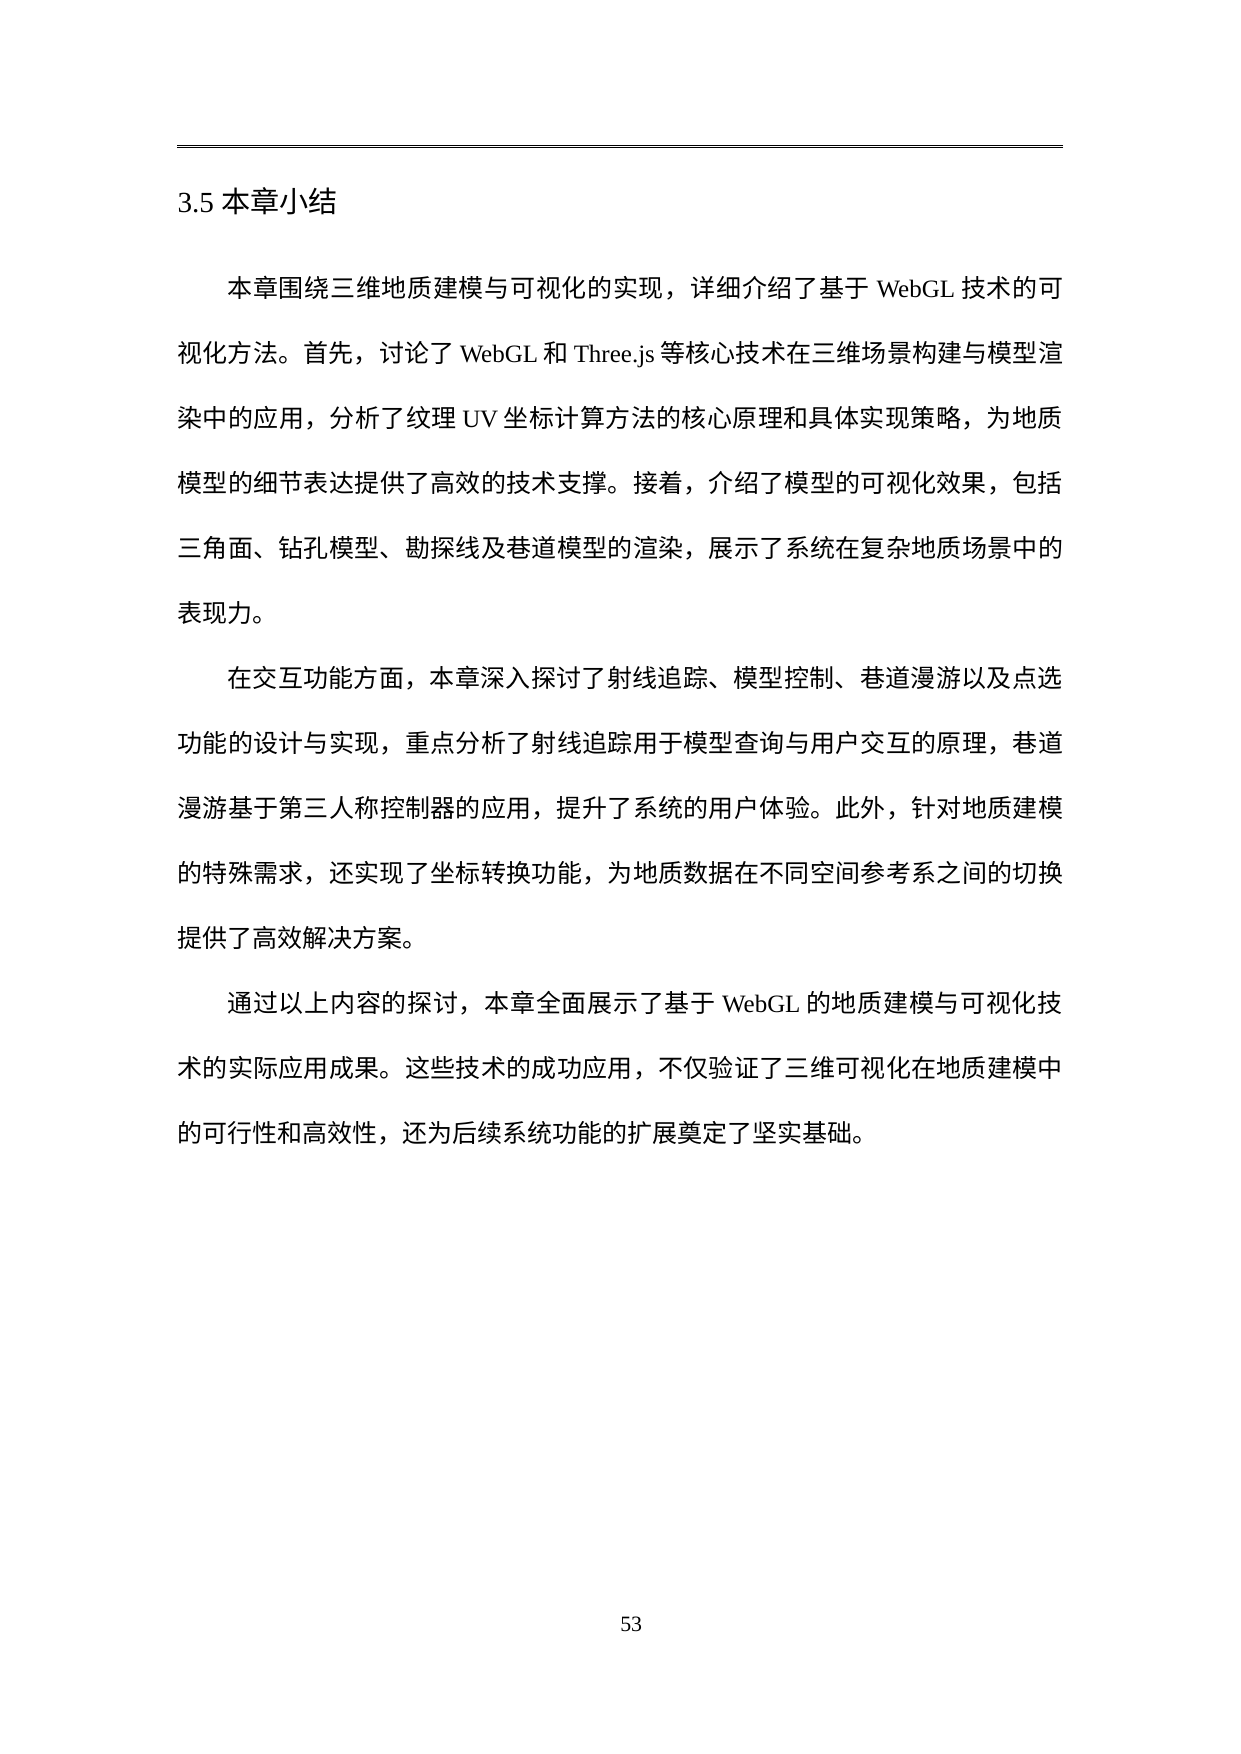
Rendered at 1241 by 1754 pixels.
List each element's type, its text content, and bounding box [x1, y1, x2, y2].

text 在交互功能方面，本章深入探讨了射线追踪、模型控制、巷道漫游以及点选功能的设计与实现，重点分析了射线追踪用于模型查询与用户交互的原理，巷道漫游基于第三人称控制器的应用，提升了系统的用户体验。此外，针对地质建模的特殊需求，还实现了坐标转换功能，为地质数据在不同空间参考系之间的切换提供了高效解决方案。 [177, 644, 1063, 969]
text 3.5 本章小结 [177, 178, 1063, 221]
text 本章围绕三维地质建模与可视化的实现，详细介绍了基于WebGL技术的可视化方法。首先，讨论了WebGL和Three.js等核心技术在三维场景构建与模型渲染中的应用，分析了纹理UV坐标计算方法的核心原理和具体实现策略，为地质模型的细节表达提供了高效的技术支撑。接着，介绍了模型的可视化效果，包括三角面、钻孔模型、勘探线及巷道模型的渲染，展示了系统在复杂地质场景中的表现力。 [177, 254, 1063, 644]
text 通过以上内容的探讨，本章全面展示了基于WebGL的地质建模与可视化技术的实际应用成果。这些技术的成功应用，不仅验证了三维可视化在地质建模中的可行性和高效性，还为后续系统功能的扩展奠定了坚实基础。 [177, 969, 1063, 1164]
